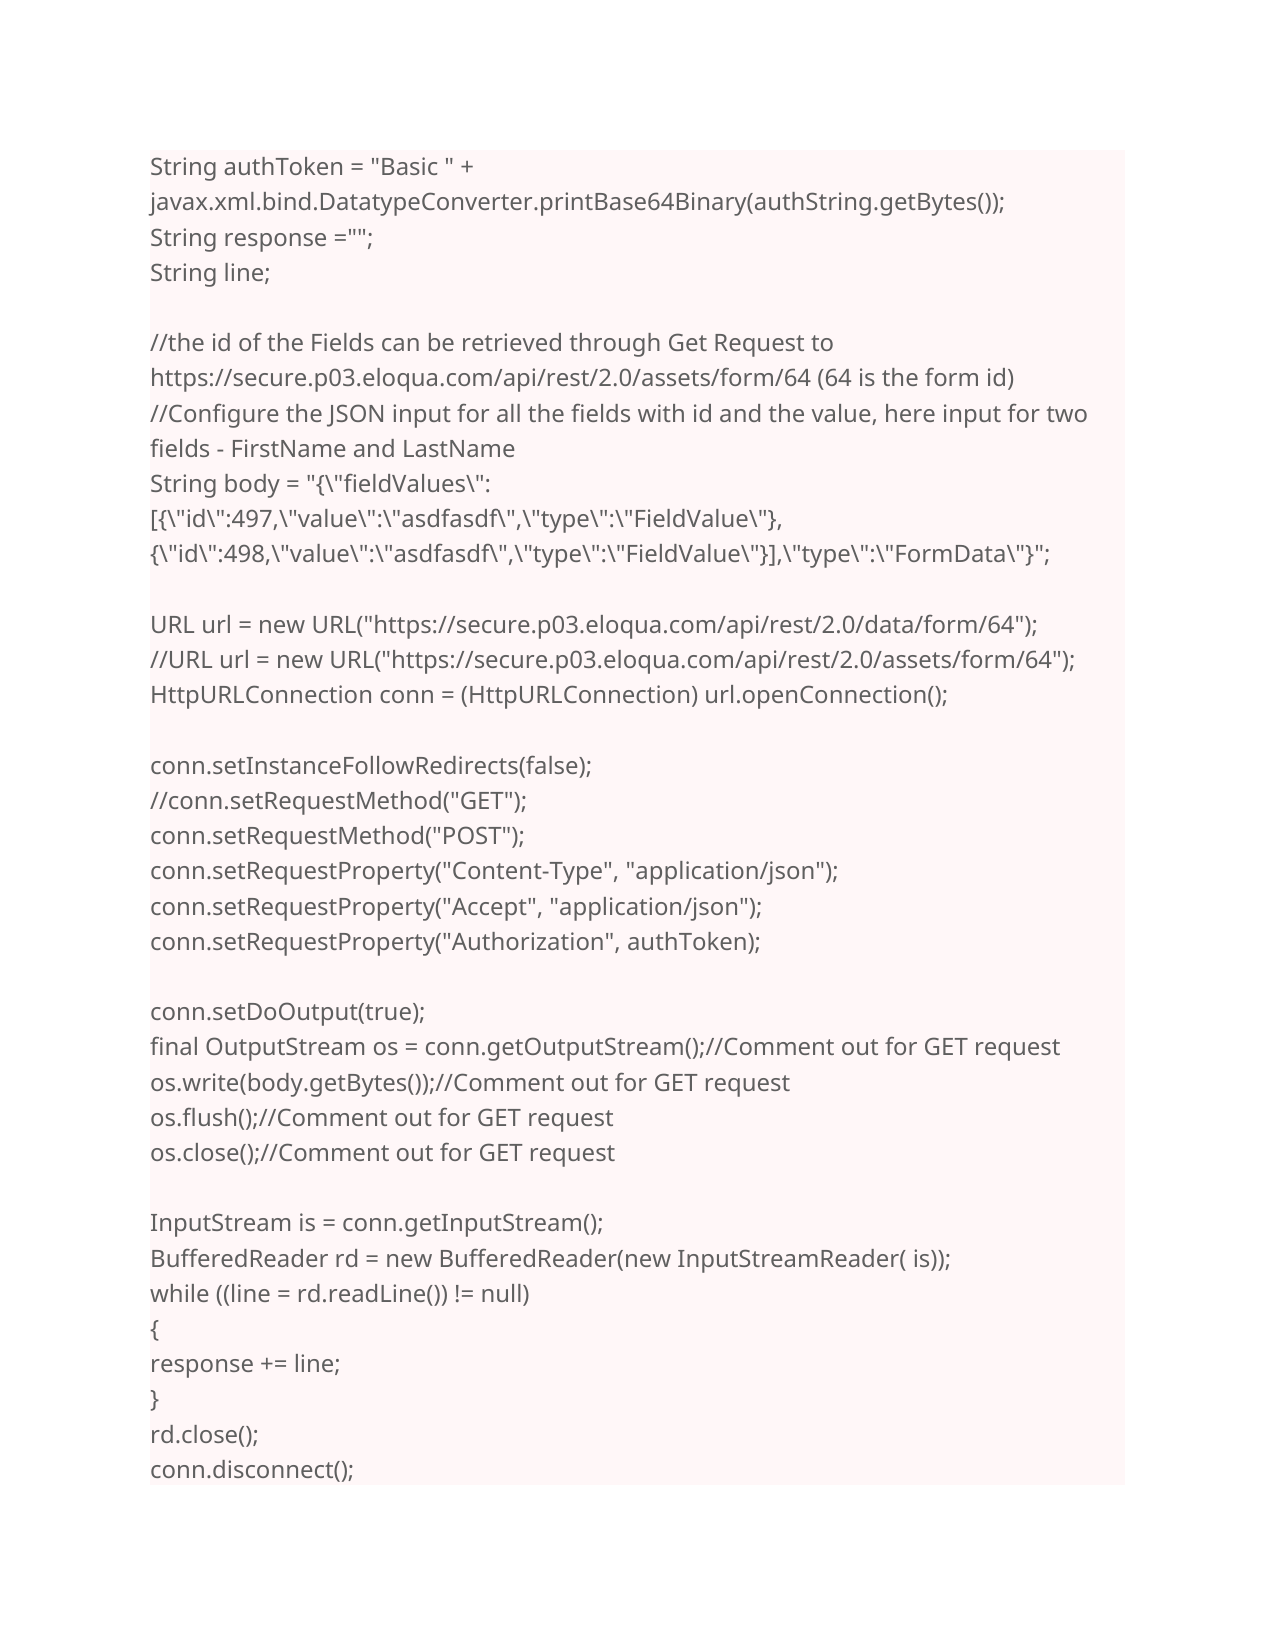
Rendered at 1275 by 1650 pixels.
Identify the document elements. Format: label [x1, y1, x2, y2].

text [150, 150, 1125, 1485]
